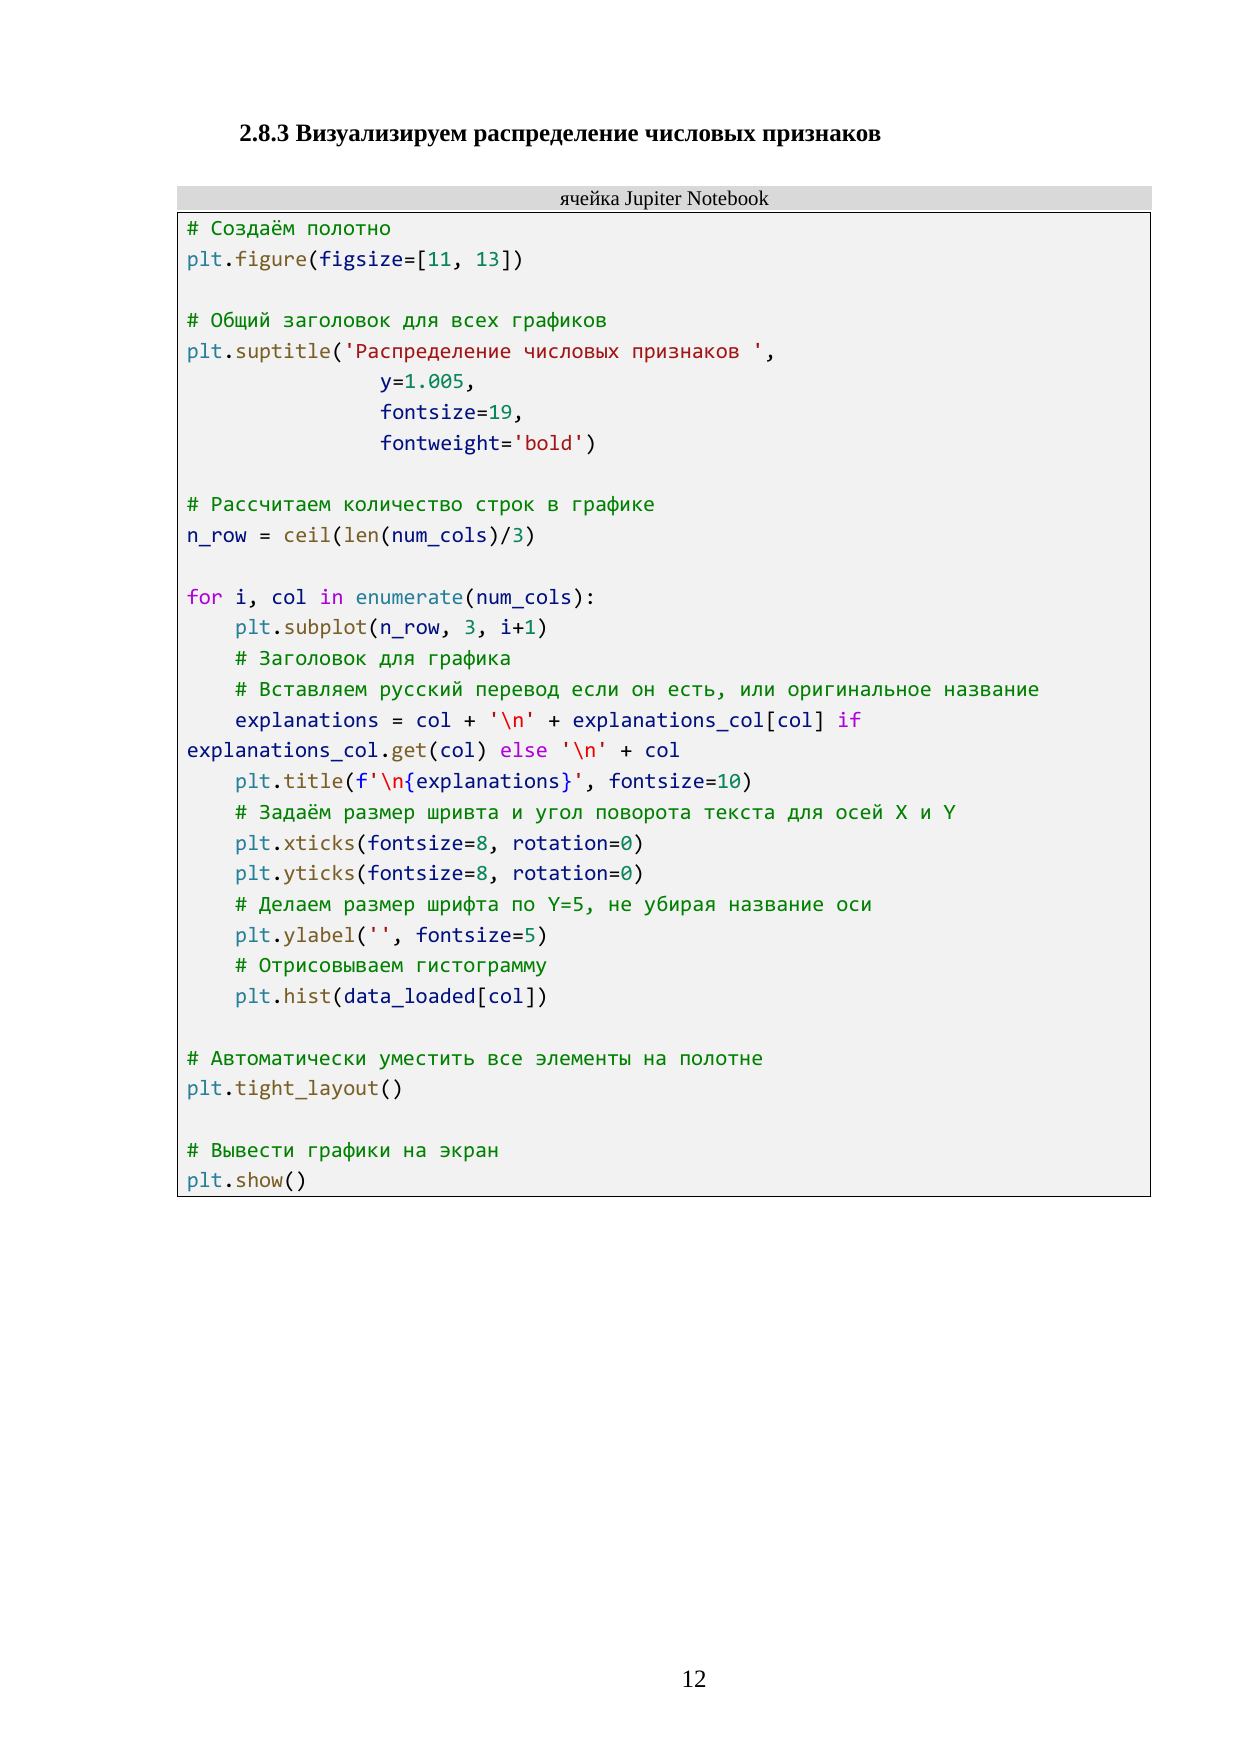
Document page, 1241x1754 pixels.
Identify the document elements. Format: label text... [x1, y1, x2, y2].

text plt.hist(data_loaded[col]) [178, 980, 1150, 1009]
text plt.xticks(fontsize=8, rotation=0) [178, 827, 1150, 856]
text for i, col in enumerate(num_cols): [178, 581, 1150, 610]
text # Заголовок для графика [178, 642, 1150, 671]
text plt.subplot(n_row, 3, i+1) [178, 612, 1150, 640]
text # Вывести графики на экран [178, 1134, 1150, 1163]
text n_row = ceil(len(num_cols)/3) [178, 519, 1150, 548]
text plt.yticks(fontsize=8, rotation=0) [178, 857, 1150, 886]
text # Делаем размер шрифта по Y=5, не убирая название оси [178, 888, 1150, 917]
text # Автоматически уместить все элементы на полотне [178, 1042, 1150, 1071]
text plt.figure(figsize=[11, 13]) [178, 243, 1150, 272]
text y=1.005, [178, 366, 1150, 394]
text # Создаём полотно [178, 213, 1150, 241]
text # Задаём размер шривта и угол поворота текста для осей X и Y [178, 796, 1150, 825]
text Визуализируем распределение числовых признаков [236, 118, 1152, 147]
text # Общий заголовок для всех графиков [178, 304, 1150, 333]
text # Вставляем русский перевод если он есть, или оригинальное название [178, 673, 1150, 702]
text plt.suptitle('Распределение числовых признаков ', [178, 335, 1150, 364]
title ячейка Jupiter Notebook [177, 186, 1152, 210]
text plt.show() [178, 1165, 1150, 1196]
text plt.ylabel('', fontsize=5) [178, 919, 1150, 948]
text explanations = col + '\n' + explanations_col[col] if explanations_col.get(col) else '\n' + col [178, 704, 1150, 763]
text fontsize=19, [178, 397, 1150, 425]
text fontweight='bold') [178, 427, 1150, 456]
text plt.title(f'\n{explanations}', fontsize=10) [178, 765, 1150, 794]
text # Рассчитаем количество строк в графике [178, 489, 1150, 517]
text # Отрисовываем гистограмму [178, 950, 1150, 978]
text plt.tight_layout() [178, 1073, 1150, 1101]
